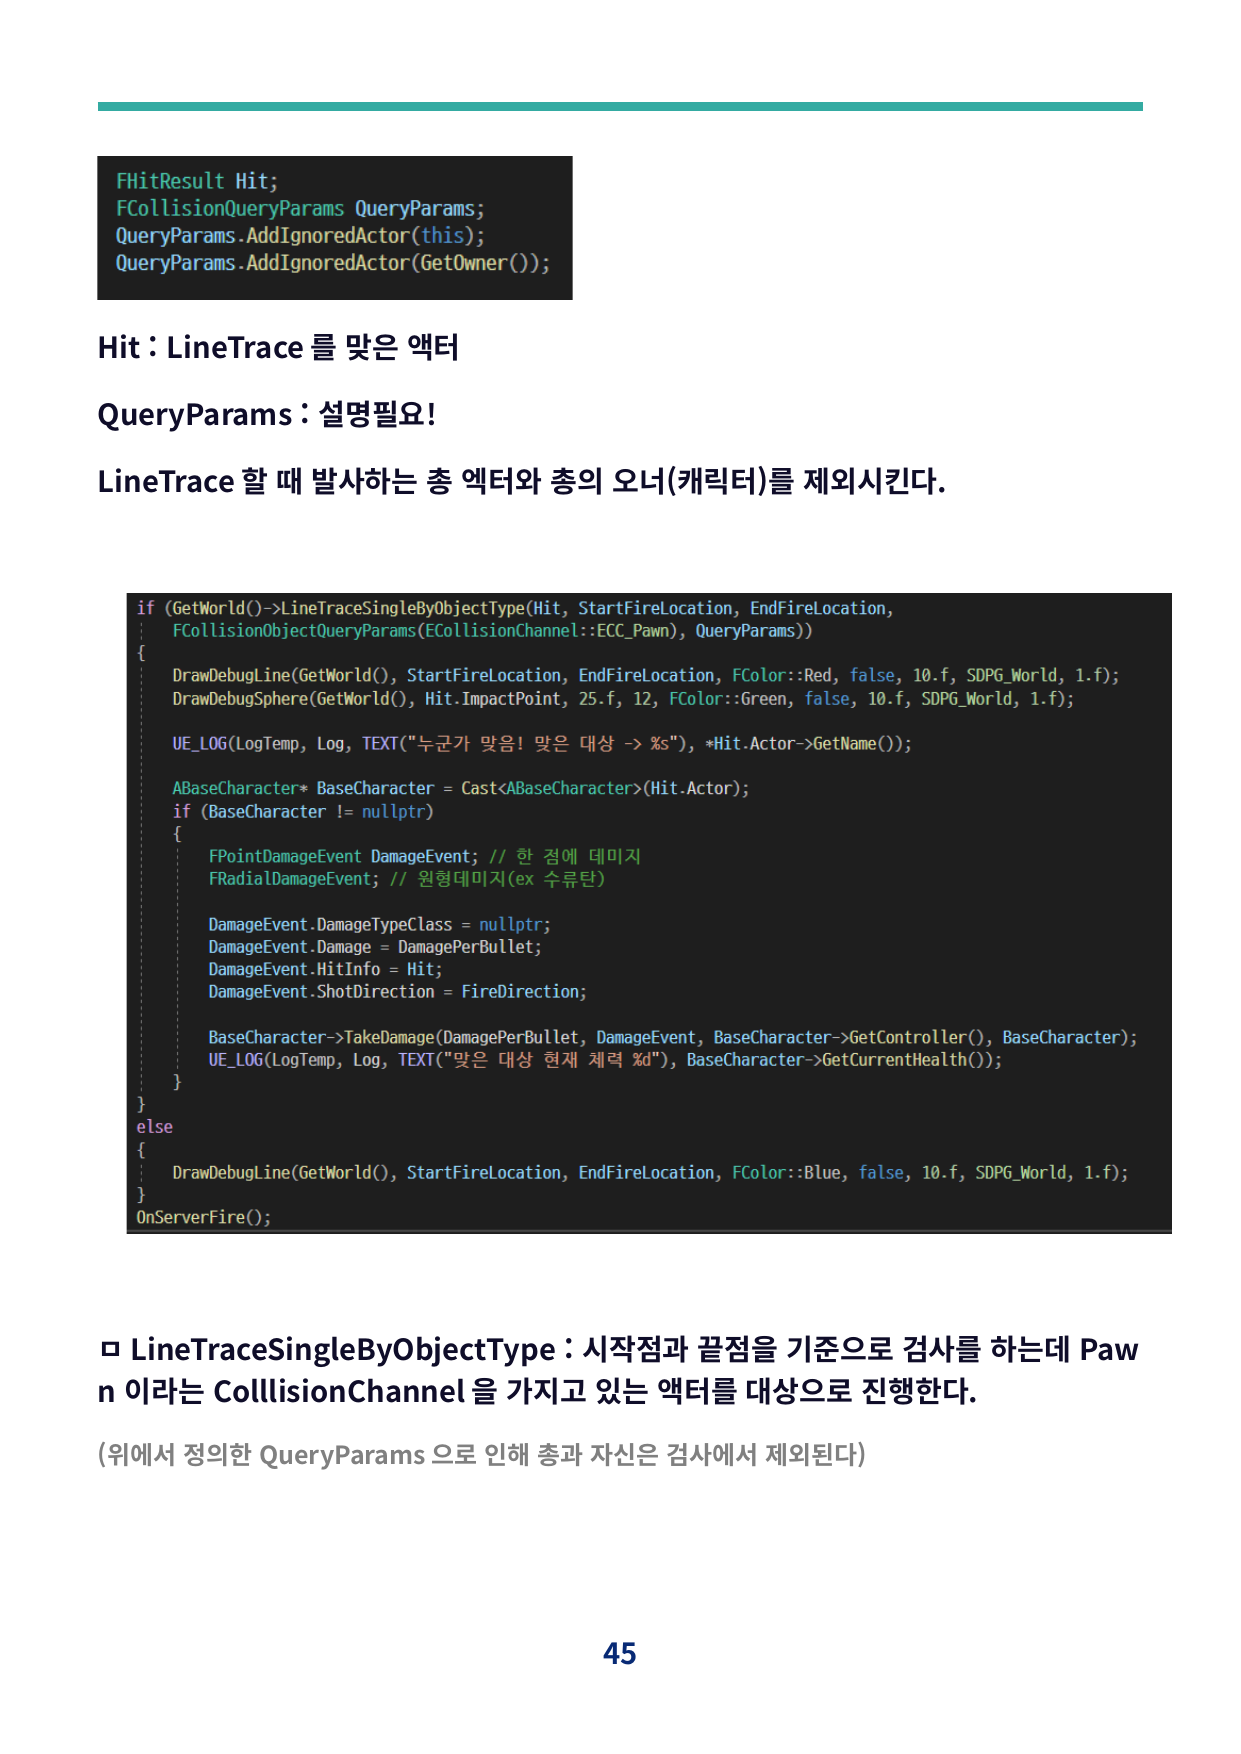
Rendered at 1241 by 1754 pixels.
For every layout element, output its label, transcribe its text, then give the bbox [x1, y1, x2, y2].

picture [126, 593, 1172, 1234]
picture [97, 156, 573, 300]
subtitle LineTrace할 때 발사하는 총 엑터와 총의 오너(캐릭터)를 제외시킨다. [97, 459, 1143, 501]
subtitle (위에서 정의한 QueryParams으로 인해 총과 자신은 검사에서 제외된다) [97, 1436, 1143, 1472]
subtitle ㅁLineTraceSingleByObjectType : 시작점과 끝점을 기준으로 검사를 하는데 Pawn 이라는 ColllisionChannel을 가지고 있는 액터를 대상으로 진행한다. [97, 1326, 1143, 1411]
subtitle QueryParams : 설명필요! [97, 392, 1143, 434]
subtitle Hit : LineTrace를 맞은 액터 [97, 324, 1143, 367]
